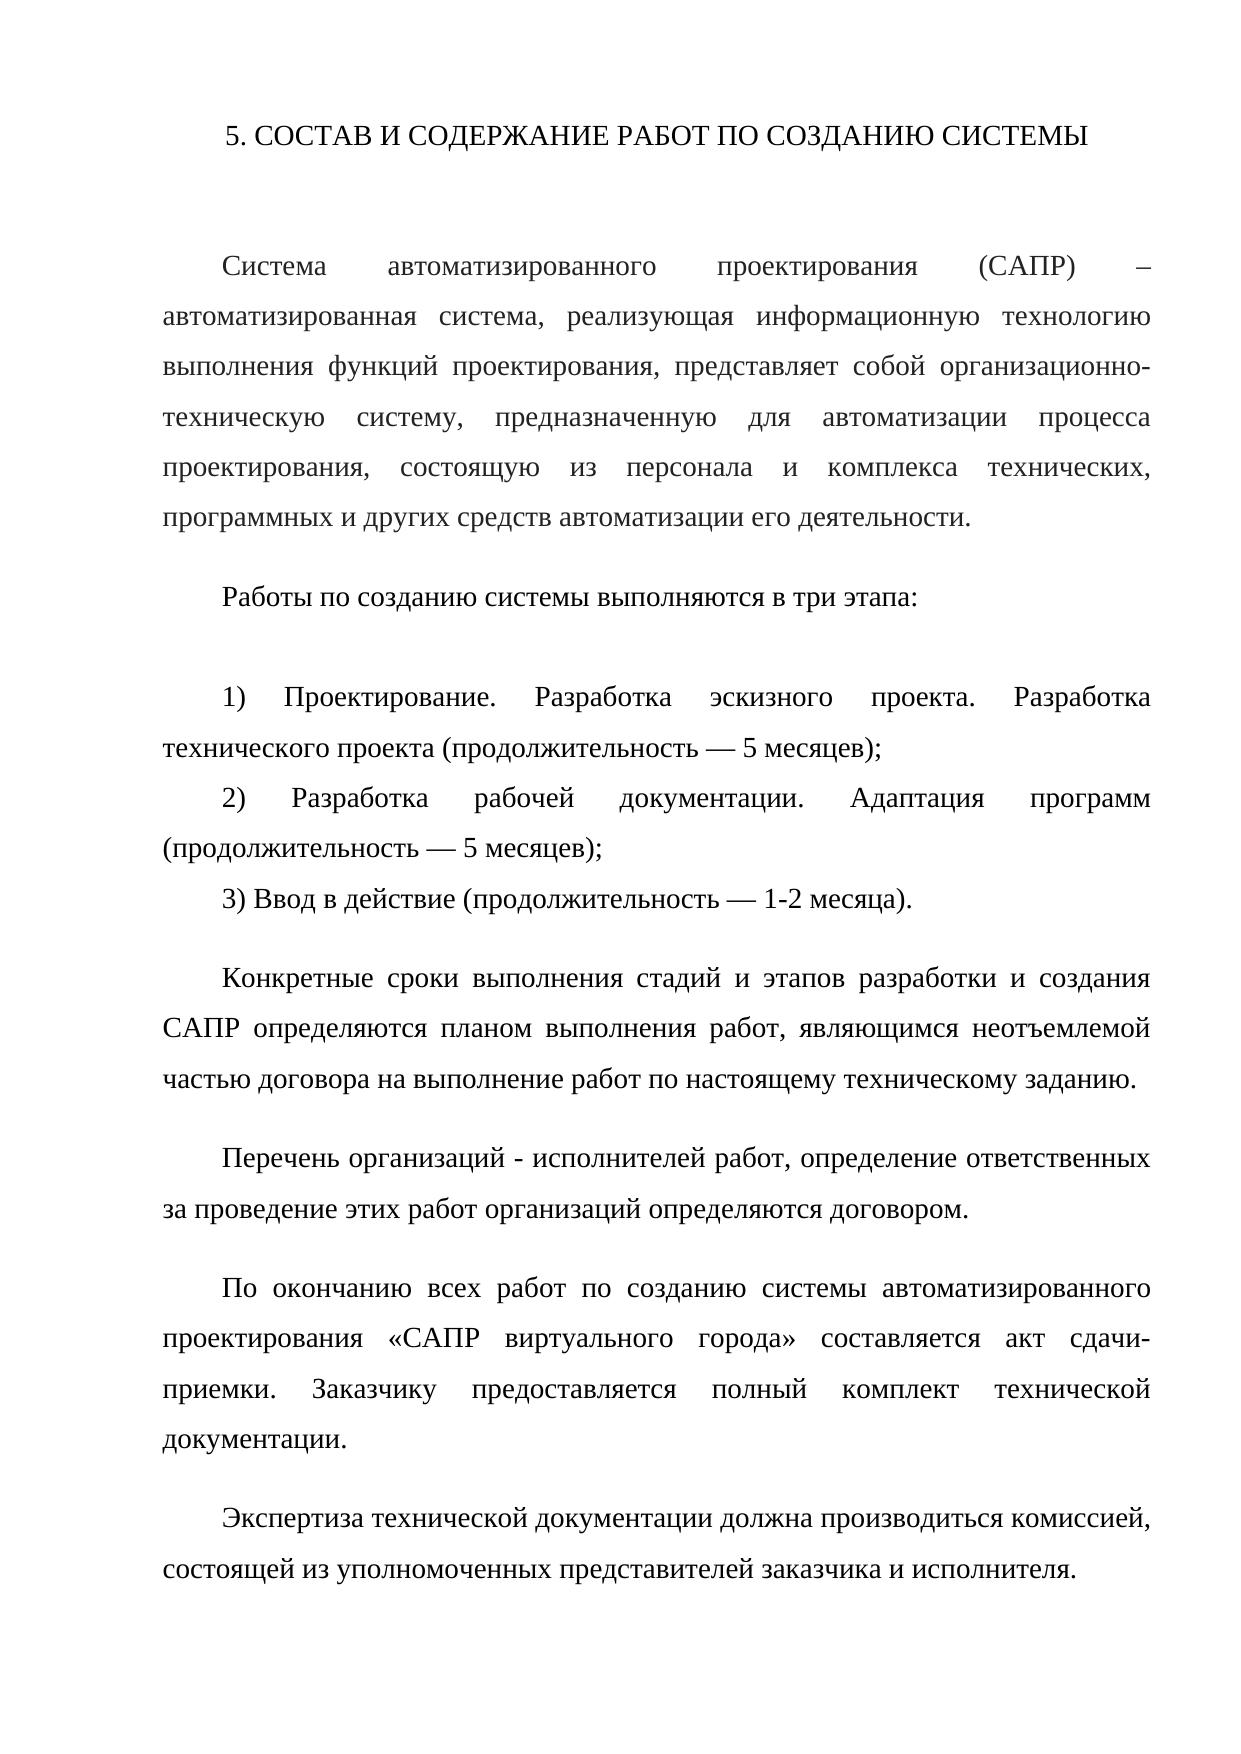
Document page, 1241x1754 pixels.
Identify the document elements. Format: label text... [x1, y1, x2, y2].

text Система автоматизированного проектирования (САПР) – автоматизированная система, реализующая информационную технологию выполнения функций проектирования, представляет собой организационно-техническую систему, предназначенную для автоматизации процесса проектирования, состоящую из персонала и комплекса технических, программных и других средств автоматизации его деятельности. [162, 416, 1152, 533]
text По окончанию всех работ по созданию системы автоматизированного проектирования «САПР виртуального города» составляется акт сдачи-приемки. Заказчику предоставляется полный комплект технической документации. [162, 1270, 1152, 1455]
text Перечень организаций - исполнителей работ, определение ответственных за проведение этих работ организаций определяются договором. [162, 1140, 1152, 1224]
text Конкретные сроки выполнения стадий и этапов разработки и создания САПР определяются планом выполнения работ, являющимся неотъемлемой частью договора на выполнение работ по настоящему техническому заданию. [162, 960, 1152, 1094]
text Система автоматизированного проектирования (САПР) – автоматизированная система, реализующая информационную технологию выполнения функций проектирования, представляет собой организационно-техническую систему, предназначенную для автоматизации процесса проектирования, состоящую из персонала и комплекса технических, программных и других средств автоматизации его деятельности. [162, 248, 1152, 413]
text Экспертиза технической документации должна производиться комиссией, состоящей из уполномоченных представителей заказчика и исполнителя. [162, 1501, 1152, 1584]
text 1) Проектирование. Разработка эскизного проекта. Разработка технического проекта (продолжительность — 5 месяцев); [162, 679, 1152, 763]
text Работы по созданию системы выполняются в три этапа: [162, 579, 1152, 612]
text 2) Разработка рабочей документации. Адаптация программ (продолжительность — 5 месяцев); [162, 780, 1152, 864]
text 5. СОСТАВ И СОДЕРЖАНИЕ РАБОТ ПО СОЗДАНИЮ СИСТЕМЫ [162, 118, 1152, 152]
text 3) Ввод в действие (продолжительность — 1-2 месяца). [162, 881, 1152, 914]
